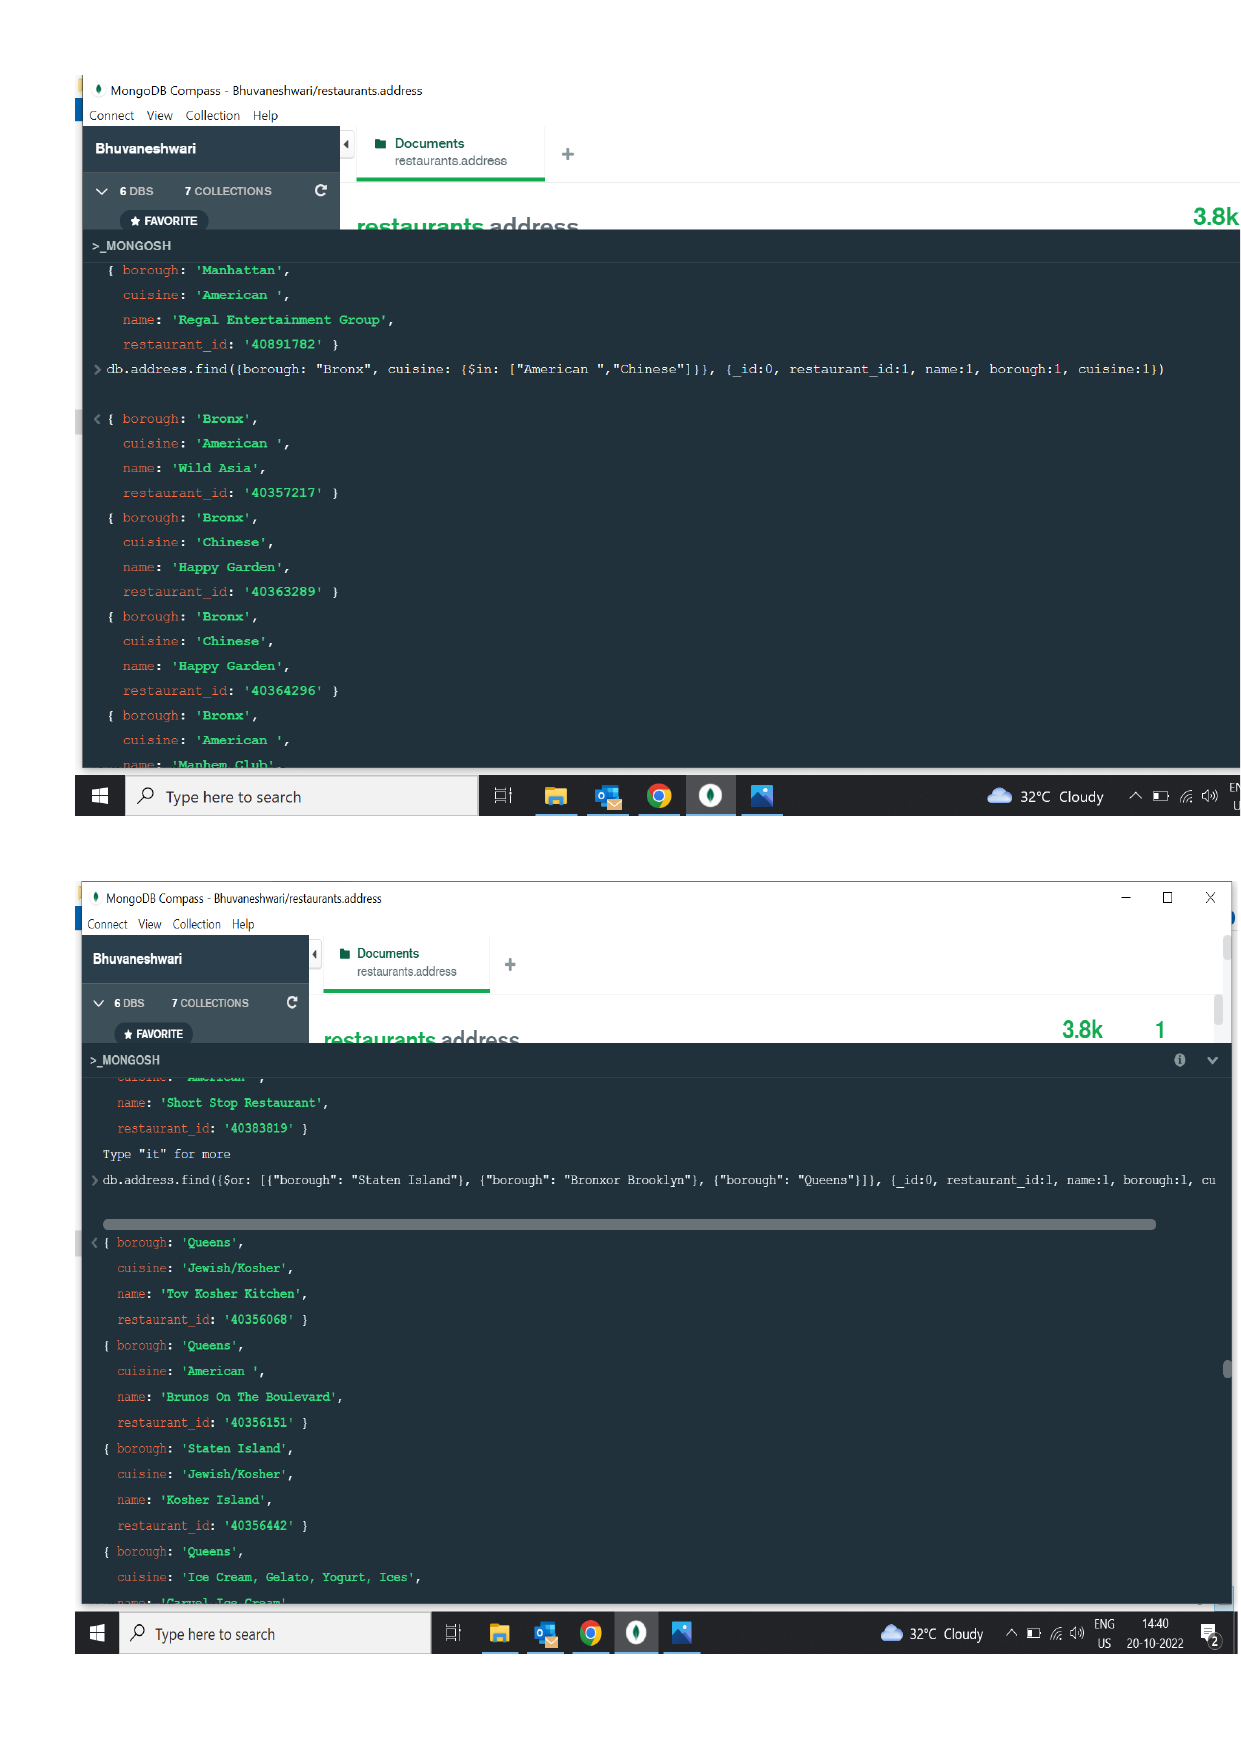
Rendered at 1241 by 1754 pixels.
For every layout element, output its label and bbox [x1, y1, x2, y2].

picture [75, 75, 1241, 816]
picture [75, 881, 1238, 1654]
